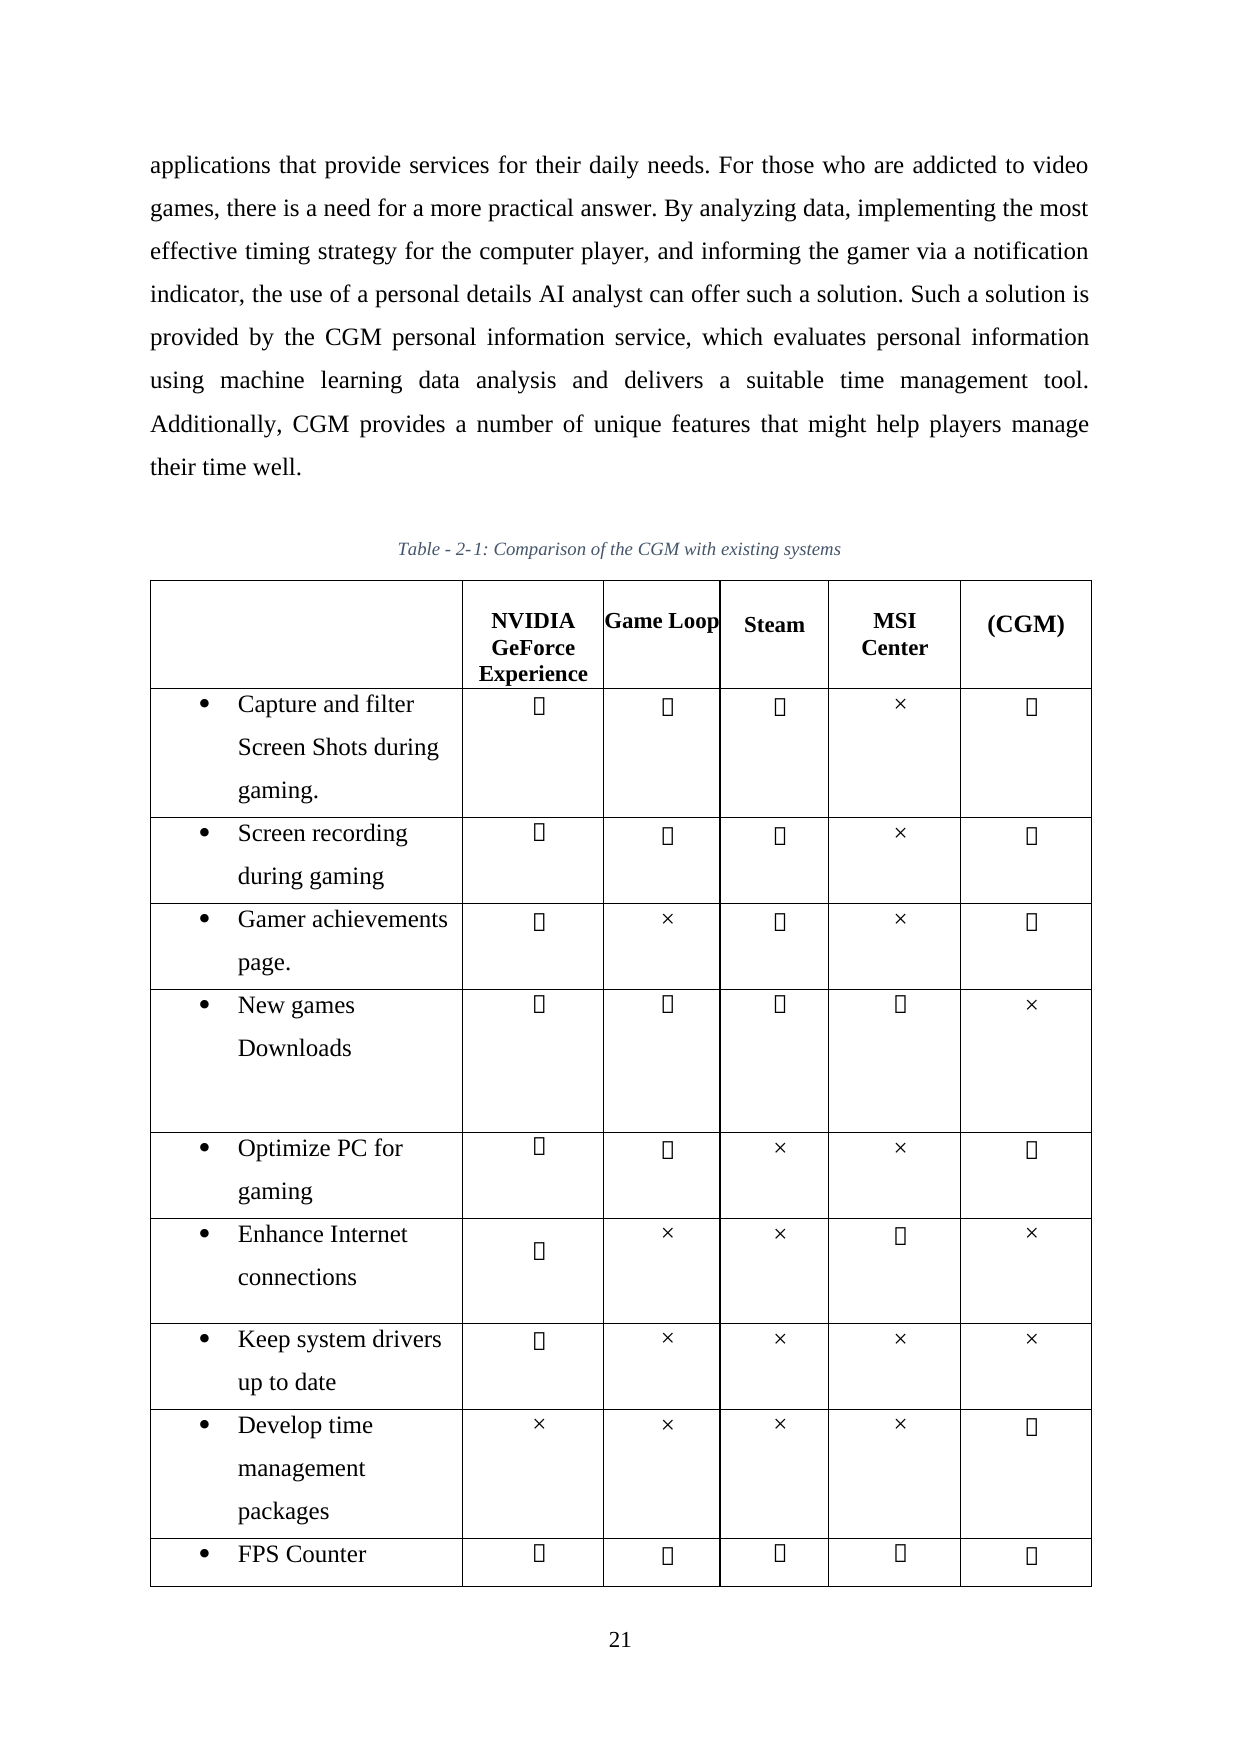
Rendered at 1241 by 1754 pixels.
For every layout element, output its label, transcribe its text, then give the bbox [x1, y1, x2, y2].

table_cell Enhance Internet connections [151, 1219, 462, 1323]
table_cell × [829, 1133, 960, 1218]
table_cell × [829, 818, 960, 903]
table_cell × [463, 1410, 603, 1538]
table_cell Capture and filter Screen Shots during gaming. [151, 689, 462, 817]
table_cell × [829, 689, 960, 817]
table_cell  [463, 904, 603, 989]
table_cell  [604, 1133, 719, 1218]
table_cell × [721, 1324, 828, 1409]
table_cell Gamer achievements page. [151, 904, 462, 989]
table_header Steam [721, 581, 828, 688]
table_cell  [604, 818, 719, 903]
table_cell  [961, 818, 1091, 903]
table_cell FPS Counter [151, 1539, 462, 1586]
table_cell  [463, 818, 603, 903]
table_cell  [604, 990, 719, 1132]
table_cell × [721, 1219, 828, 1323]
text Table - 2-1: Comparison of the CGM with existing systems [150, 537, 1090, 559]
table_cell × [829, 1324, 960, 1409]
table_cell  [829, 1539, 960, 1586]
table_header NVIDIA GeForce Experience [463, 581, 603, 688]
table_cell × [829, 1410, 960, 1538]
table_cell × [604, 904, 719, 989]
table_cell × [604, 1410, 719, 1538]
table_cell  [961, 1410, 1091, 1538]
table_header MSI Center [829, 581, 960, 688]
table_cell × [604, 1219, 719, 1323]
table_cell  [463, 689, 603, 817]
table_cell  [961, 1133, 1091, 1218]
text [150, 150, 1090, 481]
table_header [151, 581, 462, 688]
table_cell  [721, 818, 828, 903]
table_header Game Loop [604, 581, 719, 688]
table_cell  [463, 1539, 603, 1586]
table_cell  [604, 689, 719, 817]
table_cell  [721, 904, 828, 989]
table_cell × [604, 1324, 719, 1409]
table_cell  [721, 689, 828, 817]
table_cell  [829, 990, 960, 1132]
table_cell × [829, 904, 960, 989]
table_cell  [829, 1219, 960, 1323]
table_cell  [463, 990, 603, 1132]
table_cell  [463, 1219, 603, 1323]
table_cell  [961, 1539, 1091, 1586]
table_cell × [721, 1410, 828, 1538]
table_cell  [961, 689, 1091, 817]
table_header (CGM) [961, 581, 1091, 688]
table_cell Screen recording during gaming [151, 818, 462, 903]
table_cell × [961, 1324, 1091, 1409]
table_cell  [721, 990, 828, 1132]
table_cell  [721, 1539, 828, 1586]
table_cell Keep system drivers up to date [151, 1324, 462, 1409]
table_cell × [961, 1219, 1091, 1323]
table_cell  [961, 904, 1091, 989]
table_cell  [604, 1539, 719, 1586]
table_cell New games Downloads [151, 990, 462, 1132]
table_cell Develop time management packages [151, 1410, 462, 1538]
table_cell × [961, 990, 1091, 1132]
table_cell  [463, 1133, 603, 1218]
table_cell  [463, 1324, 603, 1409]
table_cell × [721, 1133, 828, 1218]
table_cell Optimize PC for gaming [151, 1133, 462, 1218]
